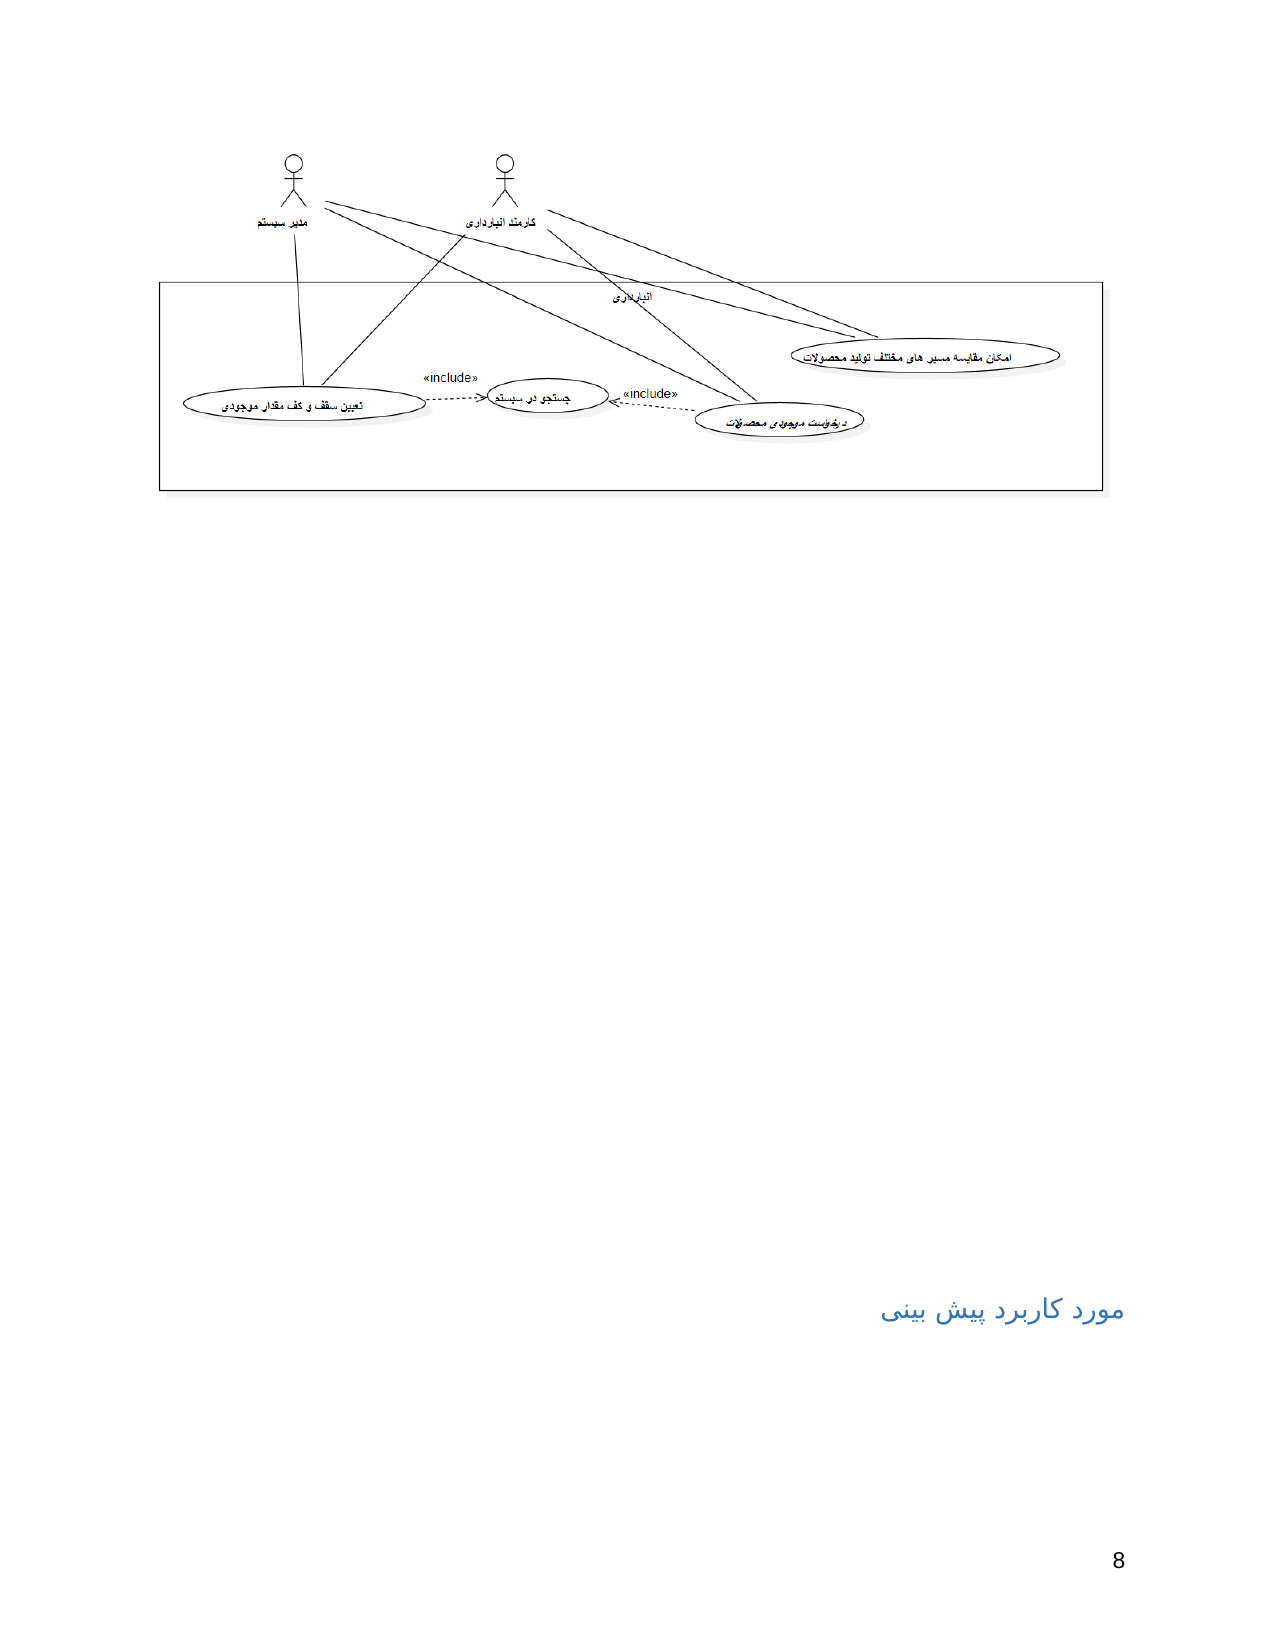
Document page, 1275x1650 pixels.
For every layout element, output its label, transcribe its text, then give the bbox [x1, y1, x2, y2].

picture [151, 150, 1125, 518]
subtitle مورد کاربرد پیش بینی [150, 1293, 1125, 1325]
